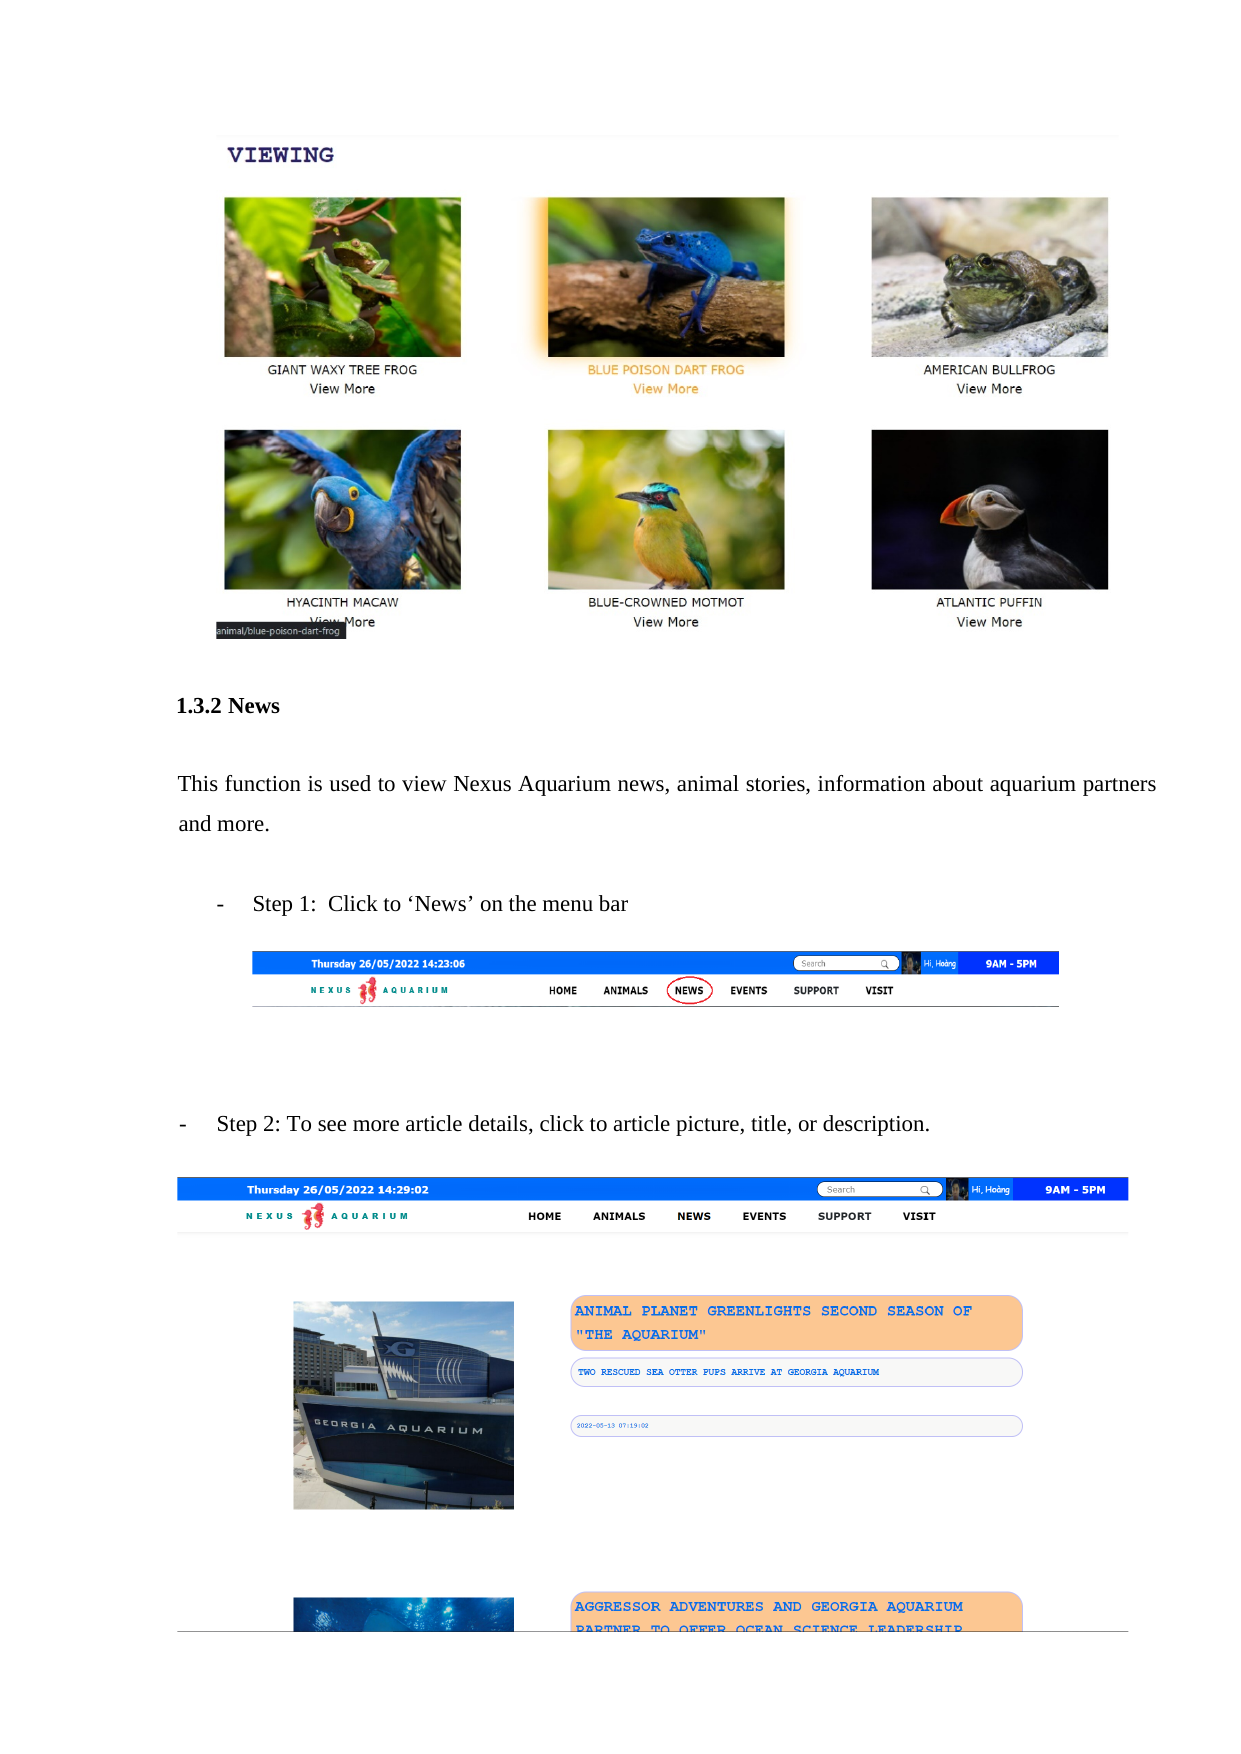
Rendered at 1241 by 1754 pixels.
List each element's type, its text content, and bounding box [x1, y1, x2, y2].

picture [177, 1177, 1129, 1632]
picture [252, 951, 1059, 1007]
text This function is used to view Nexus Aquarium news, animal stories, information about aquarium partners and more. [177, 771, 1158, 836]
picture [216, 135, 1119, 639]
list Step 1: Click to ‘News’ on the menu bar [216, 890, 1158, 916]
subtitle 1.3.2 News [176, 692, 1158, 718]
list Step 2: To see more article details, click to article picture, title, or description. [179, 1110, 1147, 1136]
